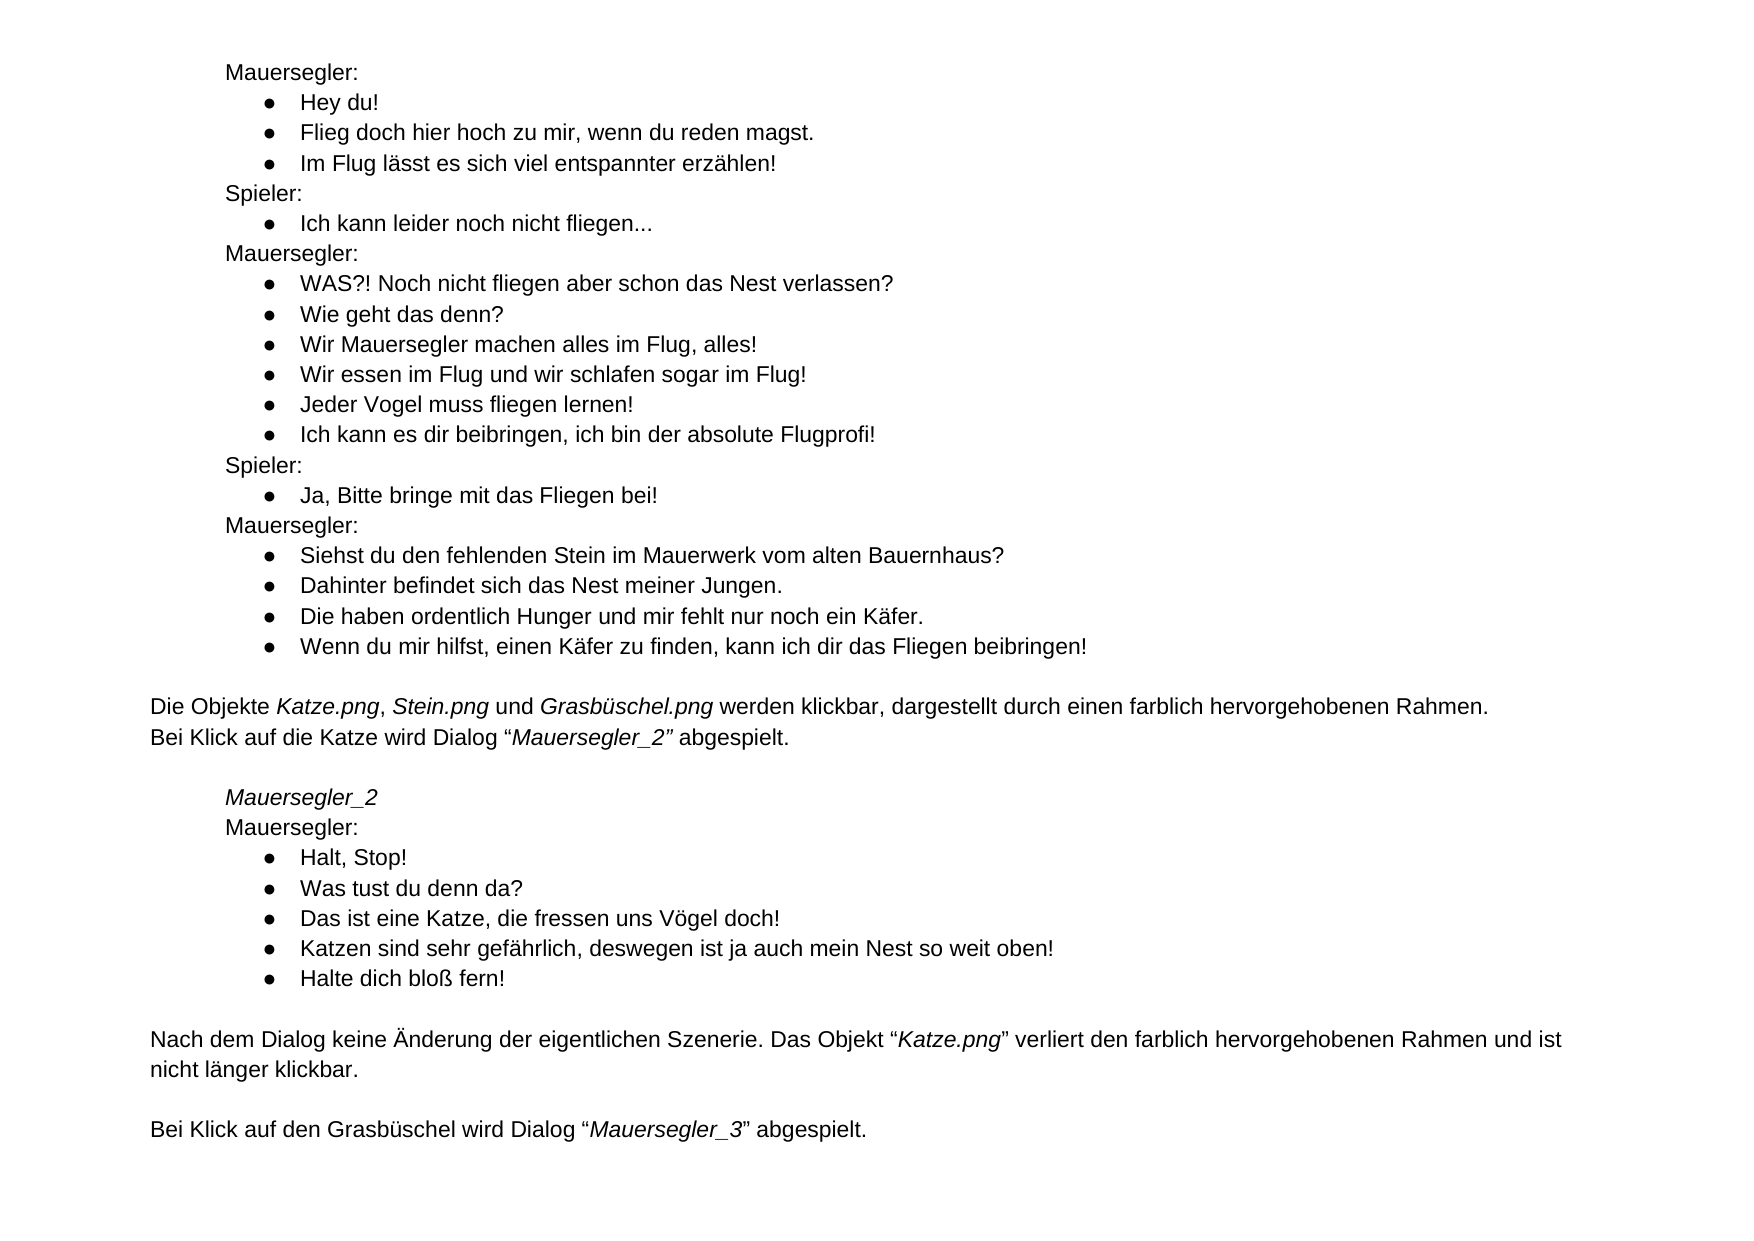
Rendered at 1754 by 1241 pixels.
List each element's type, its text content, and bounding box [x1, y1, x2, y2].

text Mauersegler: [225, 512, 1604, 538]
list Die haben ordentlich Hunger und mir fehlt nur noch ein Käfer. [262, 603, 1604, 629]
list Flieg doch hier hoch zu mir, wenn du reden magst. [262, 119, 1604, 146]
list WAS?! Noch nicht fliegen aber schon das Nest verlassen? [262, 270, 1604, 297]
list Hey du! [262, 89, 1604, 116]
list Wir essen im Flug und wir schlafen sogar im Flug! [262, 361, 1604, 387]
text Mauersegler: [150, 59, 1604, 85]
text Die Objekte Katze.png, Stein.png und Grasbüschel.png werden klickbar, dargestellt durch einen farblich hervorgehobenen Rahmen. [150, 693, 1604, 720]
text Bei Klick auf den Grasbüschel wird Dialog “Mauersegler_3” abgespielt. [150, 1116, 1604, 1143]
list Katzen sind sehr gefährlich, deswegen ist ja auch mein Nest so weit oben! [262, 935, 1604, 961]
text Spieler: [225, 452, 1604, 478]
list Siehst du den fehlenden Stein im Mauerwerk vom alten Bauernhaus? [262, 542, 1604, 569]
text Bei Klick auf die Katze wird Dialog “Mauersegler_2” abgespielt. [150, 723, 1604, 750]
text Nach dem Dialog keine Änderung der eigentlichen Szenerie. Das Objekt “Katze.png” verliert den farblich hervorgehobenen Rahmen und ist nicht länger klickbar. [150, 1026, 1604, 1082]
list Wie geht das denn? [262, 301, 1604, 327]
list Ja, Bitte bringe mit das Fliegen bei! [262, 482, 1604, 508]
list Im Flug lässt es sich viel entspannter erzählen! [262, 149, 1604, 176]
list Dahinter befindet sich das Nest meiner Jungen. [262, 572, 1604, 599]
list Jeder Vogel muss fliegen lernen! [262, 391, 1604, 418]
text Mauersegler: [225, 240, 1604, 267]
list Das ist eine Katze, die fressen uns Vögel doch! [262, 905, 1604, 931]
list Ich kann es dir beibringen, ich bin der absolute Flugprofi! [262, 421, 1604, 448]
list Wenn du mir hilfst, einen Käfer zu finden, kann ich dir das Fliegen beibringen! [262, 633, 1604, 659]
text Mauersegler: [225, 814, 1604, 841]
list Halt, Stop! [262, 844, 1604, 871]
text Spieler: [225, 180, 1604, 206]
text Mauersegler_2 [225, 784, 1604, 810]
list Was tust du denn da? [262, 874, 1604, 901]
list Wir Mauersegler machen alles im Flug, alles! [262, 331, 1604, 357]
list Halte dich bloß fern! [262, 965, 1604, 992]
list Ich kann leider noch nicht fliegen... [262, 210, 1604, 236]
